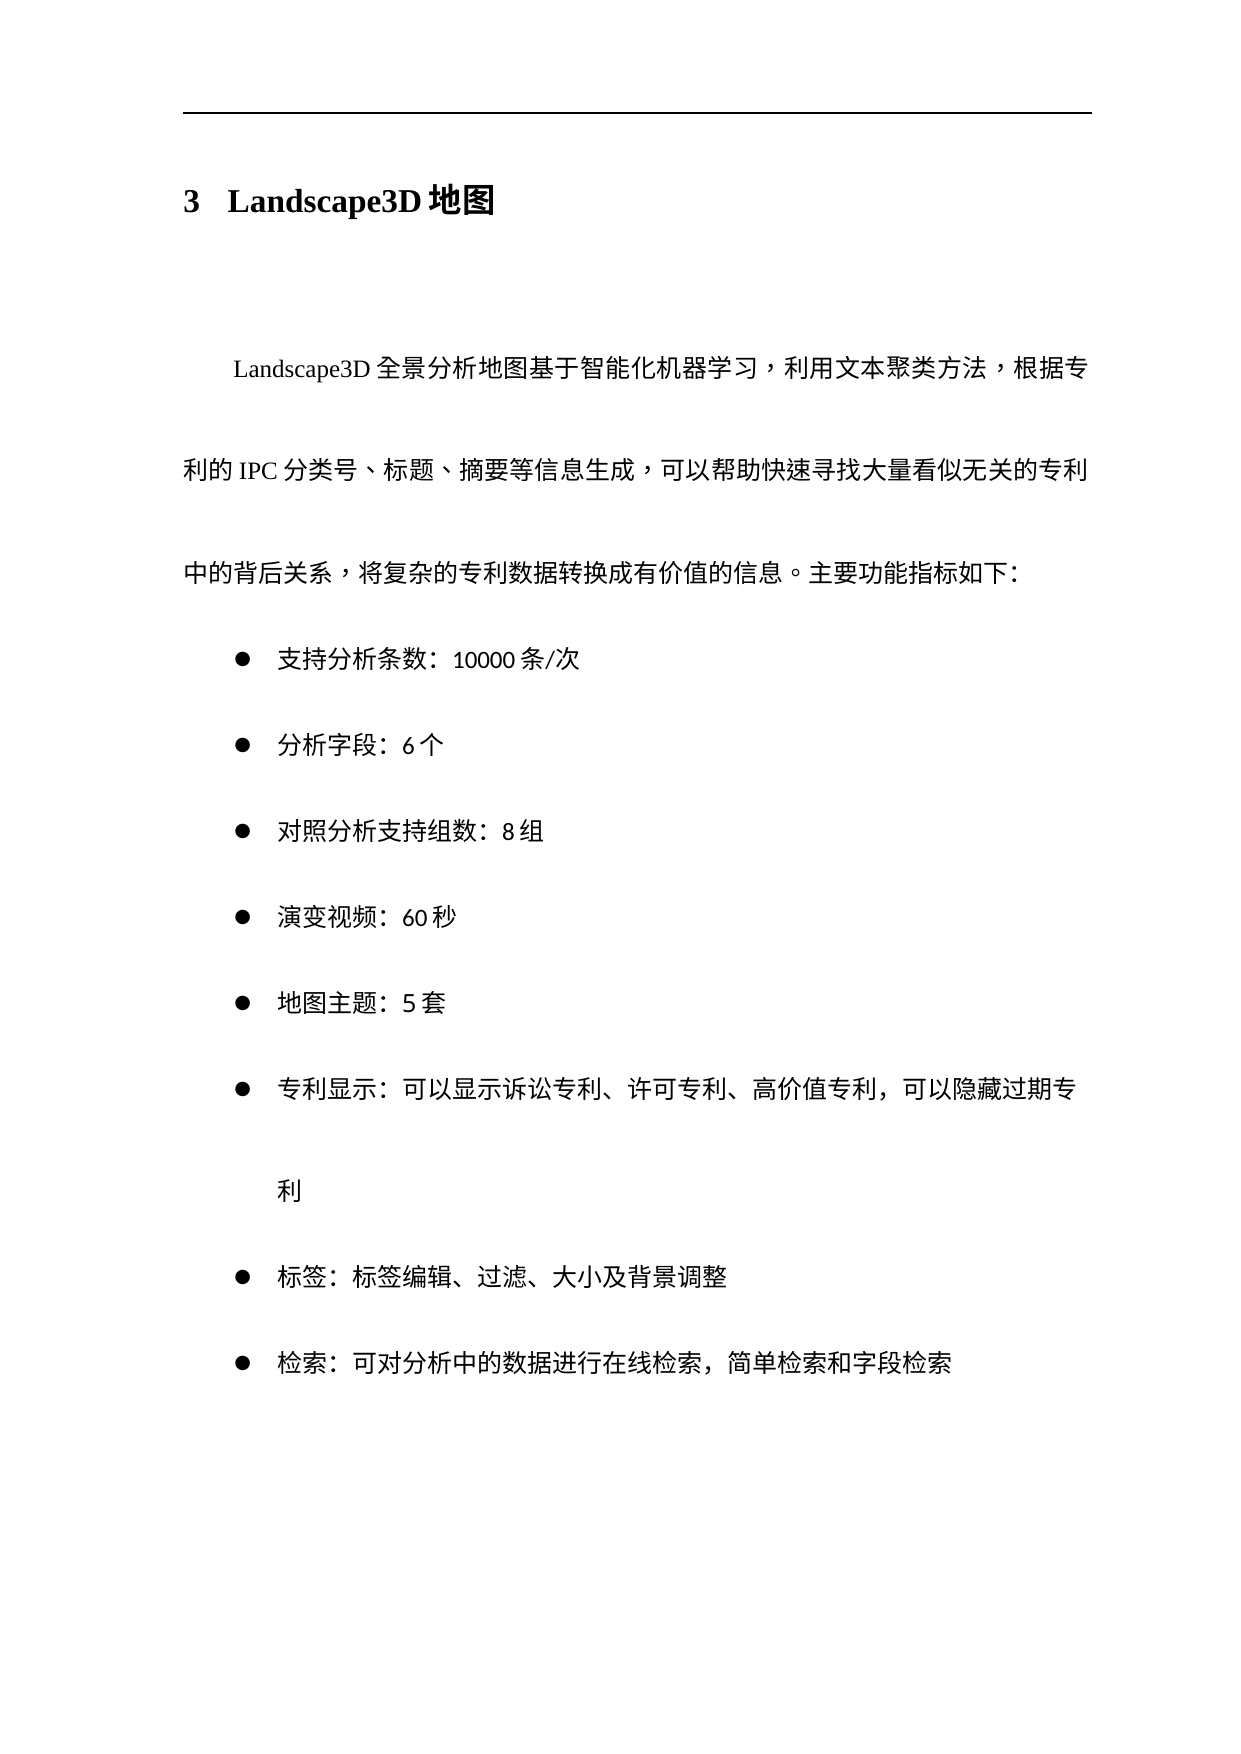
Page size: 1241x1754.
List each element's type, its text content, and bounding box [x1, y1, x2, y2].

list 演变视频：60秒 [233, 882, 1092, 950]
list 对照分析支持组数：8组 [233, 796, 1092, 864]
list 检索：可对分析中的数据进行在线检索，简单检索和字段检索 [233, 1328, 1092, 1396]
list 支持分析条数：10000条/次 [233, 624, 1092, 692]
text Landscape3D全景分析地图基于智能化机器学习，利用文本聚类方法，根据专利的IPC分类号、标题、摘要等信息生成，可以帮助快速寻找大量看似无关的专利中的背后关系，将复杂的专利数据转换成有价值的信息。主要功能指标如下： [183, 334, 1092, 606]
list 地图主题：5套 [233, 968, 1092, 1036]
list 分析字段：6个 [233, 710, 1092, 778]
list 标签：标签编辑、过滤、大小及背景调整 [233, 1242, 1092, 1310]
list 专利显示：可以显示诉讼专利、许可专利、高价值专利，可以隐藏过期专利 [233, 1054, 1092, 1224]
subtitle Landscape3D地图 [183, 164, 1092, 232]
